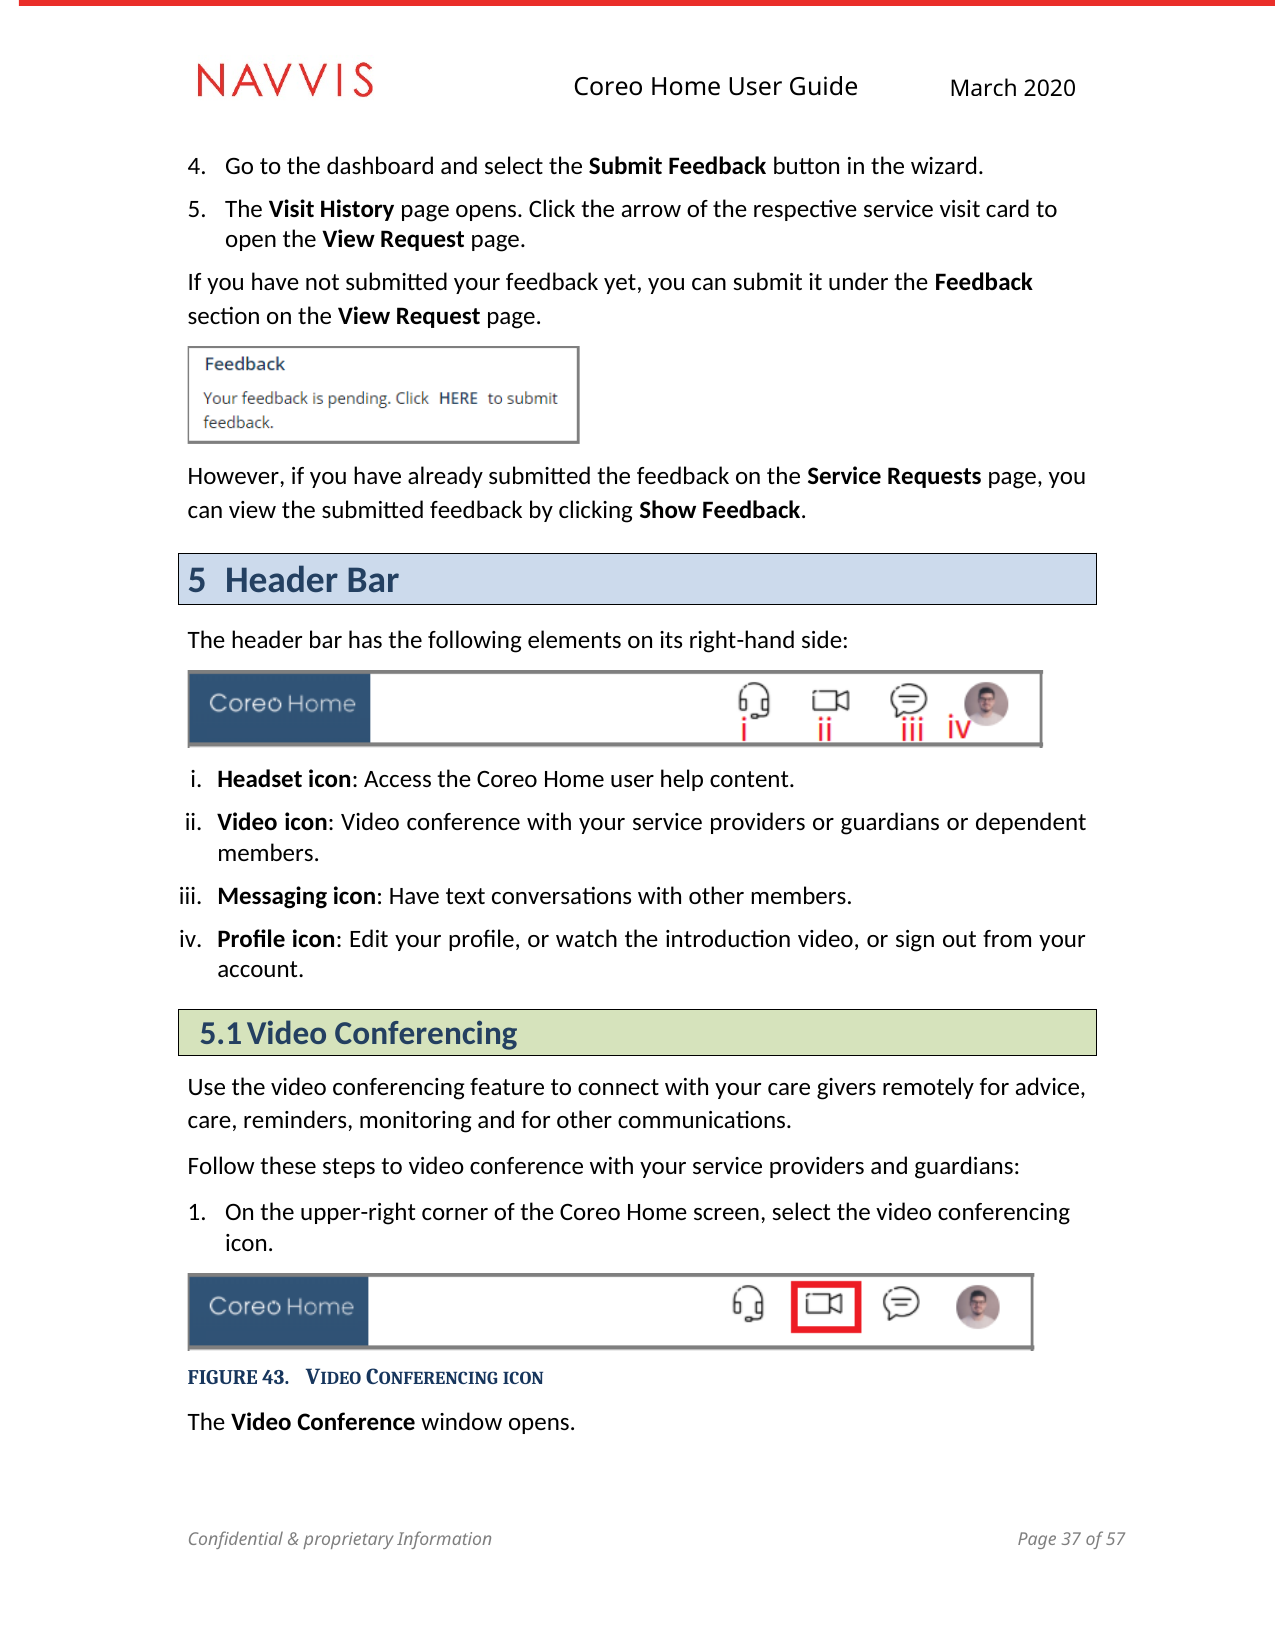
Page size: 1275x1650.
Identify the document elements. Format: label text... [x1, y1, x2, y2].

text The Video Conference window opens. [187, 1406, 1087, 1437]
list On the upper-right corner of the Coreo Home screen, select the video conferencing icon. [187, 1196, 1087, 1257]
text The header bar has the following elements on its right-hand side: [187, 624, 1087, 654]
picture [187, 346, 580, 445]
picture [187, 670, 1044, 748]
text If you have not submitted your feedback yet, you can submit it under the Feedback section on the View Request page. [187, 267, 1087, 331]
picture [187, 55, 383, 104]
text Video Conferencing icon [187, 1363, 1087, 1390]
list Headset icon: Access the Coreo Home user help content. [202, 763, 1087, 794]
text Use the video conferencing feature to connect with your care givers remotely for advice, care, reminders, monitoring and for other communications. [187, 1071, 1087, 1135]
subtitle Header Bar [179, 554, 1096, 604]
list Profile icon: Edit your profile, or watch the introduction video, or sign out from your account. [202, 923, 1087, 984]
list Messaging icon: Have text conversations with other members. [202, 880, 1087, 911]
picture [187, 1273, 1035, 1351]
text Follow these steps to video conference with your service providers and guardians: [187, 1150, 1087, 1181]
text However, if you have already submitted the feedback on the Service Requests page, you can view the submitted feedback by clicking Show Feedback. [187, 461, 1087, 524]
list The Visit History page opens. Click the arrow of the respective service visit card to open the View Request page. [187, 193, 1087, 254]
list Video icon: Video conference with your service providers or guardians or dependent members. [202, 806, 1087, 867]
subtitle Video Conferencing [179, 1010, 1096, 1055]
list Go to the dashboard and select the Submit Feedback button in the wizard. [187, 150, 1087, 181]
